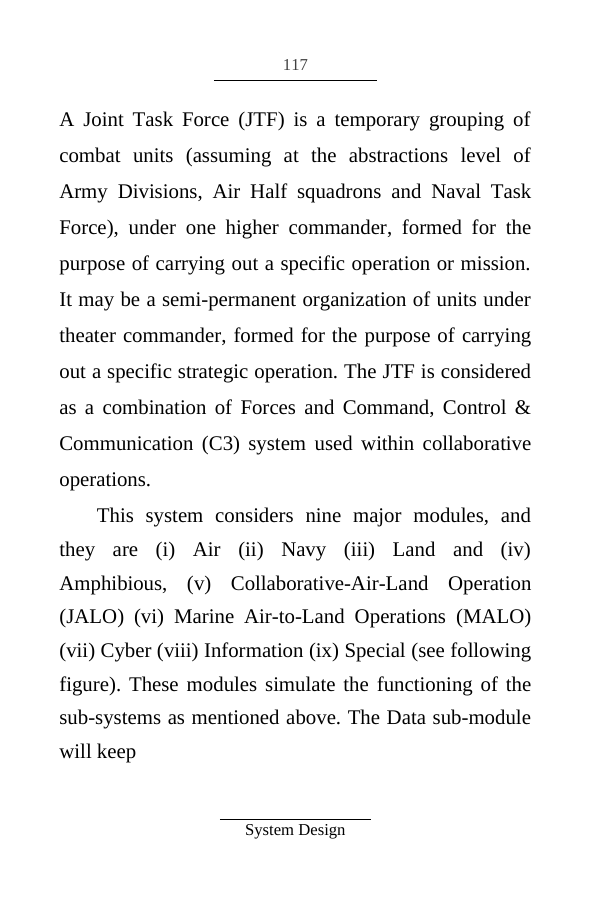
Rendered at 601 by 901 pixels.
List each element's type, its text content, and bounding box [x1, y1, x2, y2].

text A Joint Task Force (JTF) is a temporary grouping of combat units (assuming at the abstractions level of Army Divisions, Air Half squadrons and Naval Task Force), under one higher commander, formed for the purpose of carrying out a specific operation or mission. It may be a semi-permanent organization of units under theater commander, formed for the purpose of carrying out a specific strategic operation. The JTF is considered as a combination of Forces and Command, Control & Communication (C3) system used within collaborative operations. [59, 107, 532, 491]
text This system considers nine major modules, and they are (i) Air (ii) Navy (iii) Land and (iv) Amphibious, (v) Collaborative-Air-Land Operation (JALO) (vi) Marine Air-to-Land Operations (MALO) (vii) Cyber (viii) Information (ix) Special (see following figure). These modules simulate the functioning of the sub-systems as mentioned above. The Data sub-module will keep [59, 503, 532, 763]
